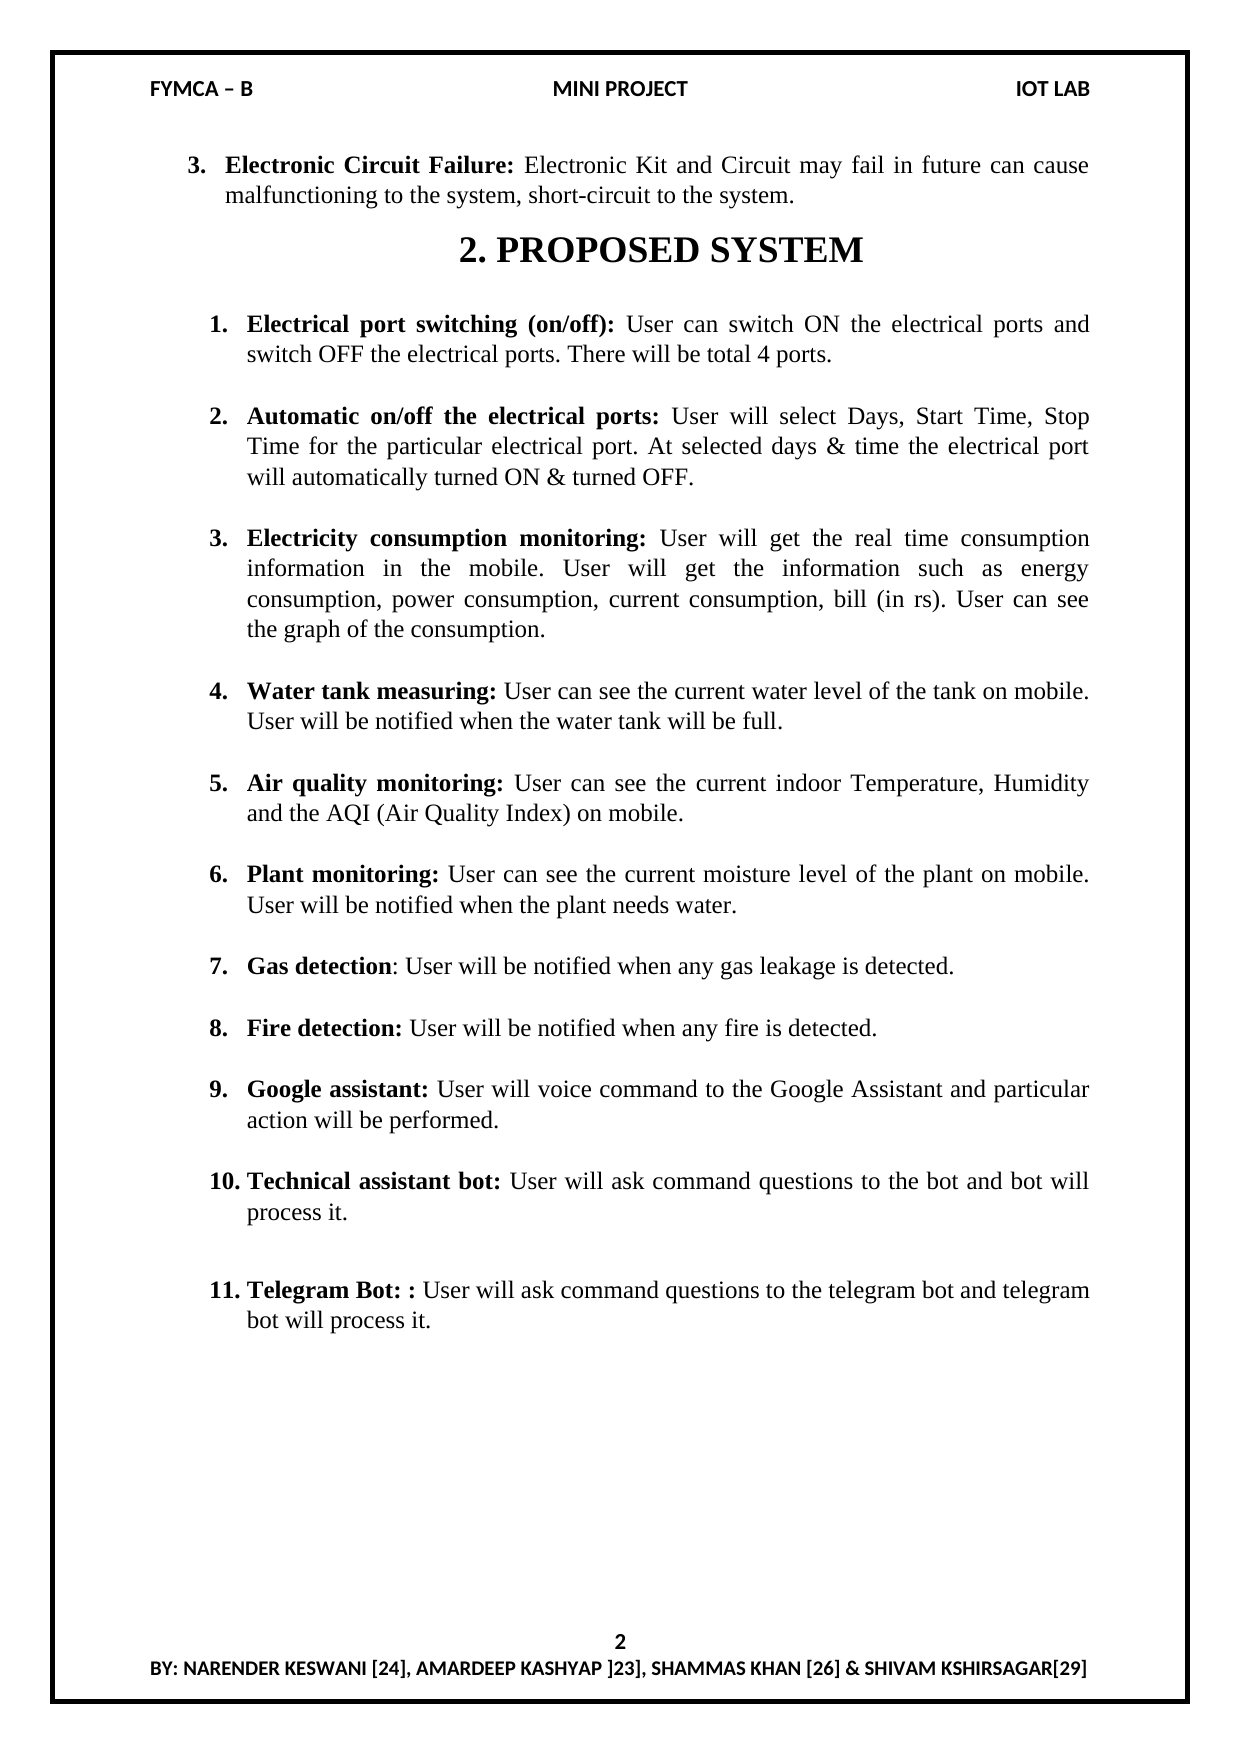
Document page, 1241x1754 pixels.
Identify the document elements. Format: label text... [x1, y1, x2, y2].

list Technical assistant bot: User will ask command questions to the bot and bot will process it. [209, 1166, 1090, 1225]
list Water tank measuring: User can see the current water level of the tank on mobile. User will be notified when the water tank will be full. [209, 676, 1090, 735]
list Electronic Circuit Failure: Electronic Kit and Circuit may fail in future can cause malfunctioning to the system, short-circuit to the system. [187, 150, 1090, 209]
list Electrical port switching (on/off): User can switch ON the electrical ports and switch OFF the electrical ports. There will be total 4 ports. [209, 309, 1090, 368]
list Telegram Bot: : User will ask command questions to the telegram bot and telegram bot will process it. [209, 1275, 1090, 1334]
list Automatic on/off the electrical ports: User will select Days, Start Time, Stop Time for the particular electrical port. At selected days & time the electrical port will automatically turned ON & turned OFF. [209, 401, 1090, 490]
list Fire detection: User will be notified when any fire is detected. [209, 1013, 1090, 1042]
list Electricity consumption monitoring: User will get the real time consumption information in the mobile. User will get the information such as energy consumption, power consumption, current consumption, bill (in rs). User can see the graph of the consumption. [209, 523, 1090, 643]
list Air quality monitoring: User can see the current indoor Temperature, Humidity and the AQI (Air Quality Index) on mobile. [209, 768, 1090, 827]
list PROPOSED SYSTEM [232, 227, 1090, 271]
list Gas detection: User will be notified when any gas leakage is detected. [209, 951, 1090, 980]
list Google assistant: User will voice command to the Google Assistant and particular action will be performed. [209, 1074, 1090, 1133]
list Plant monitoring: User can see the current moisture level of the plant on mobile. User will be notified when the plant needs water. [209, 859, 1090, 919]
